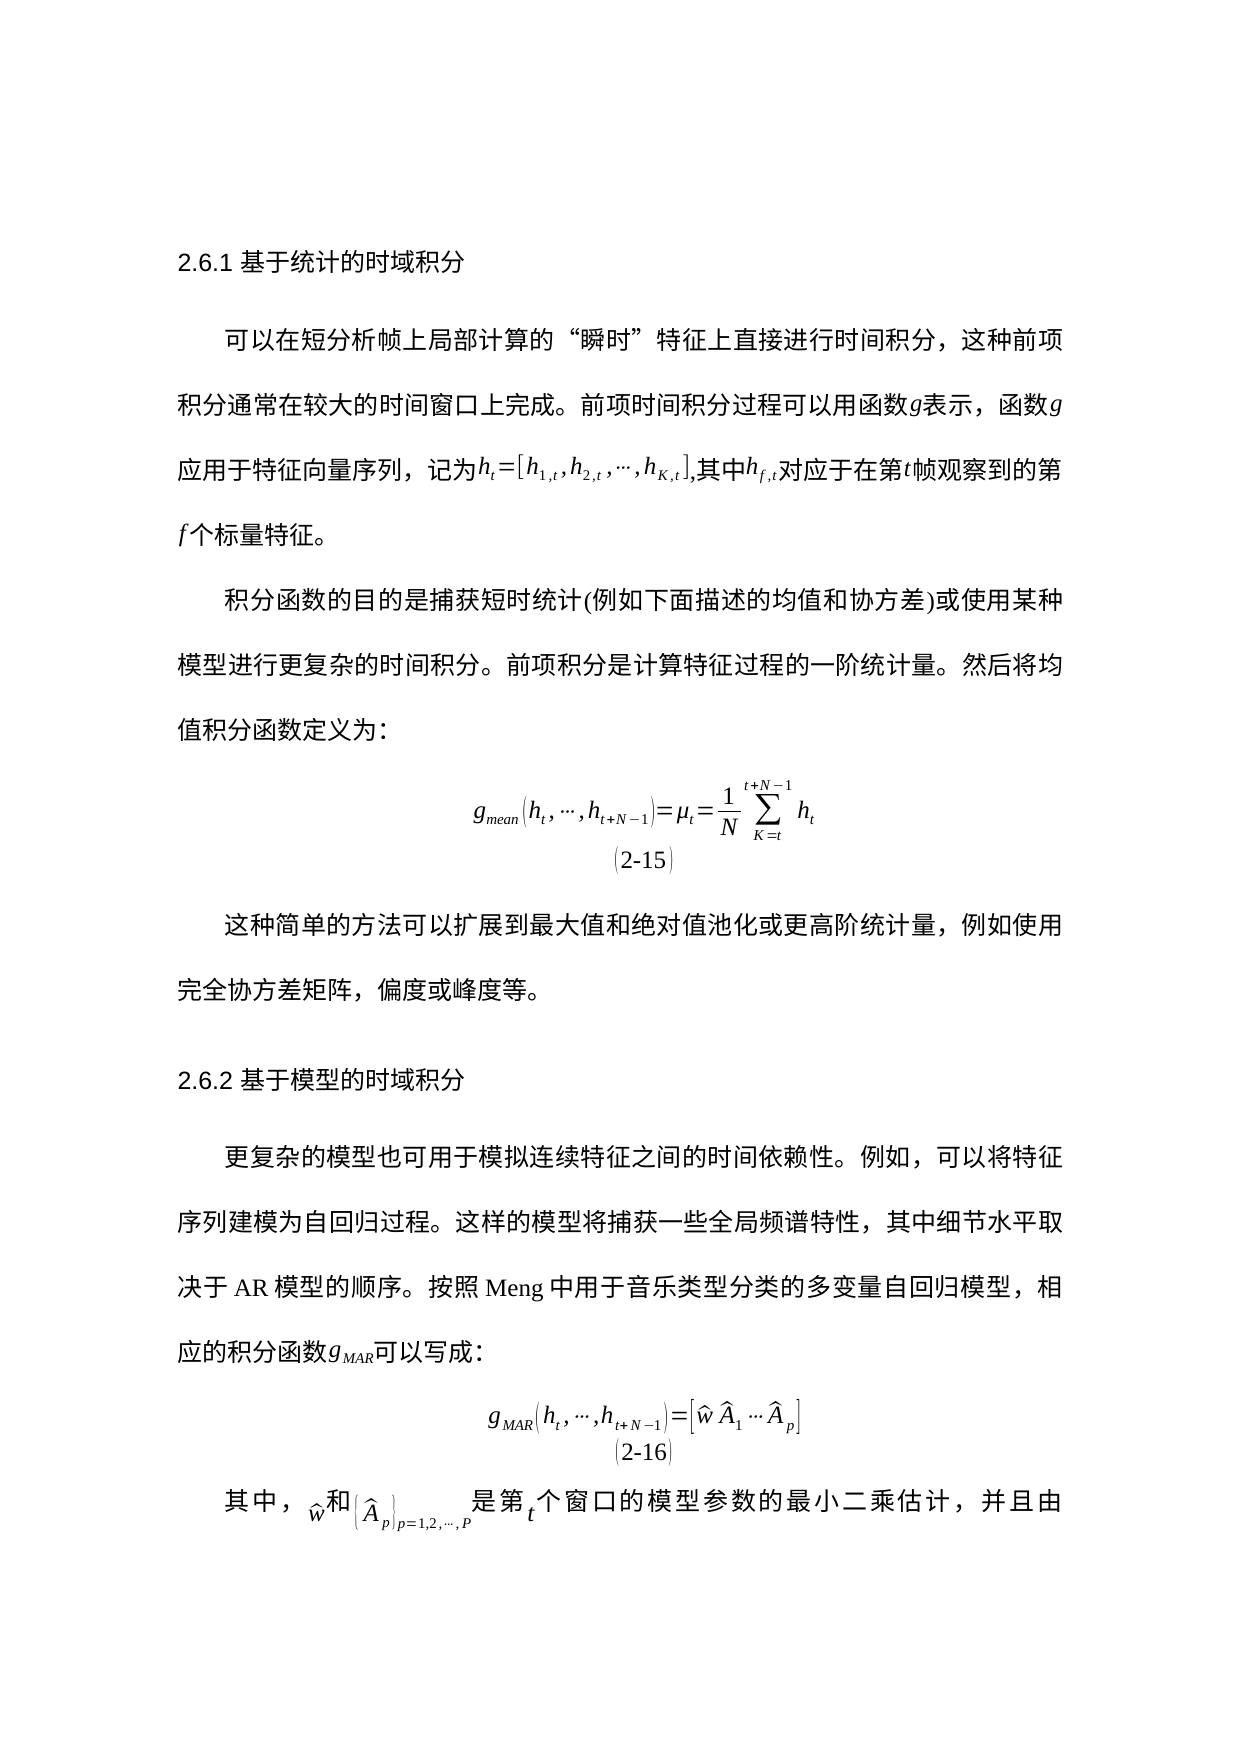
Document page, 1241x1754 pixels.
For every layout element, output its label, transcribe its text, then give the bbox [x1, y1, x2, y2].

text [177, 1481, 1063, 1546]
text 基于模型的时域积分 [177, 1046, 1063, 1111]
text 这种简单的方法可以扩展到最大值和绝对值池化或更高阶统计量，例如使用完全协方差矩阵，偏度或峰度等。 [177, 891, 1063, 1021]
text 积分函数的目的是捕获短时统计(例如下面描述的均值和协方差)或使用某种模型进行更复杂的时间积分。前项积分是计算特征过程的一阶统计量。然后将均值积分函数定义为： [177, 566, 1063, 761]
text 更复杂的模型也可用于模拟连续特征之间的时间依赖性。例如，可以将特征序列建模为自回归过程。这样的模型将捕获一些全局频谱特性，其中细节水平取决于AR模型的顺序。按照Meng中用于音乐类型分类的多变量自回归模型，相应的积分函数可以写成： [177, 1123, 1063, 1383]
text 可以在短分析帧上局部计算的“瞬时”特征上直接进行时间积分，这种前项积分通常在较大的时间窗口上完成。前项时间积分过程可以用函数表示，函数应用于特征向量序列，记为,其中对应于在第帧观察到的第个标量特征。 [177, 306, 1063, 566]
text 基于统计的时域积分 [177, 228, 1063, 293]
